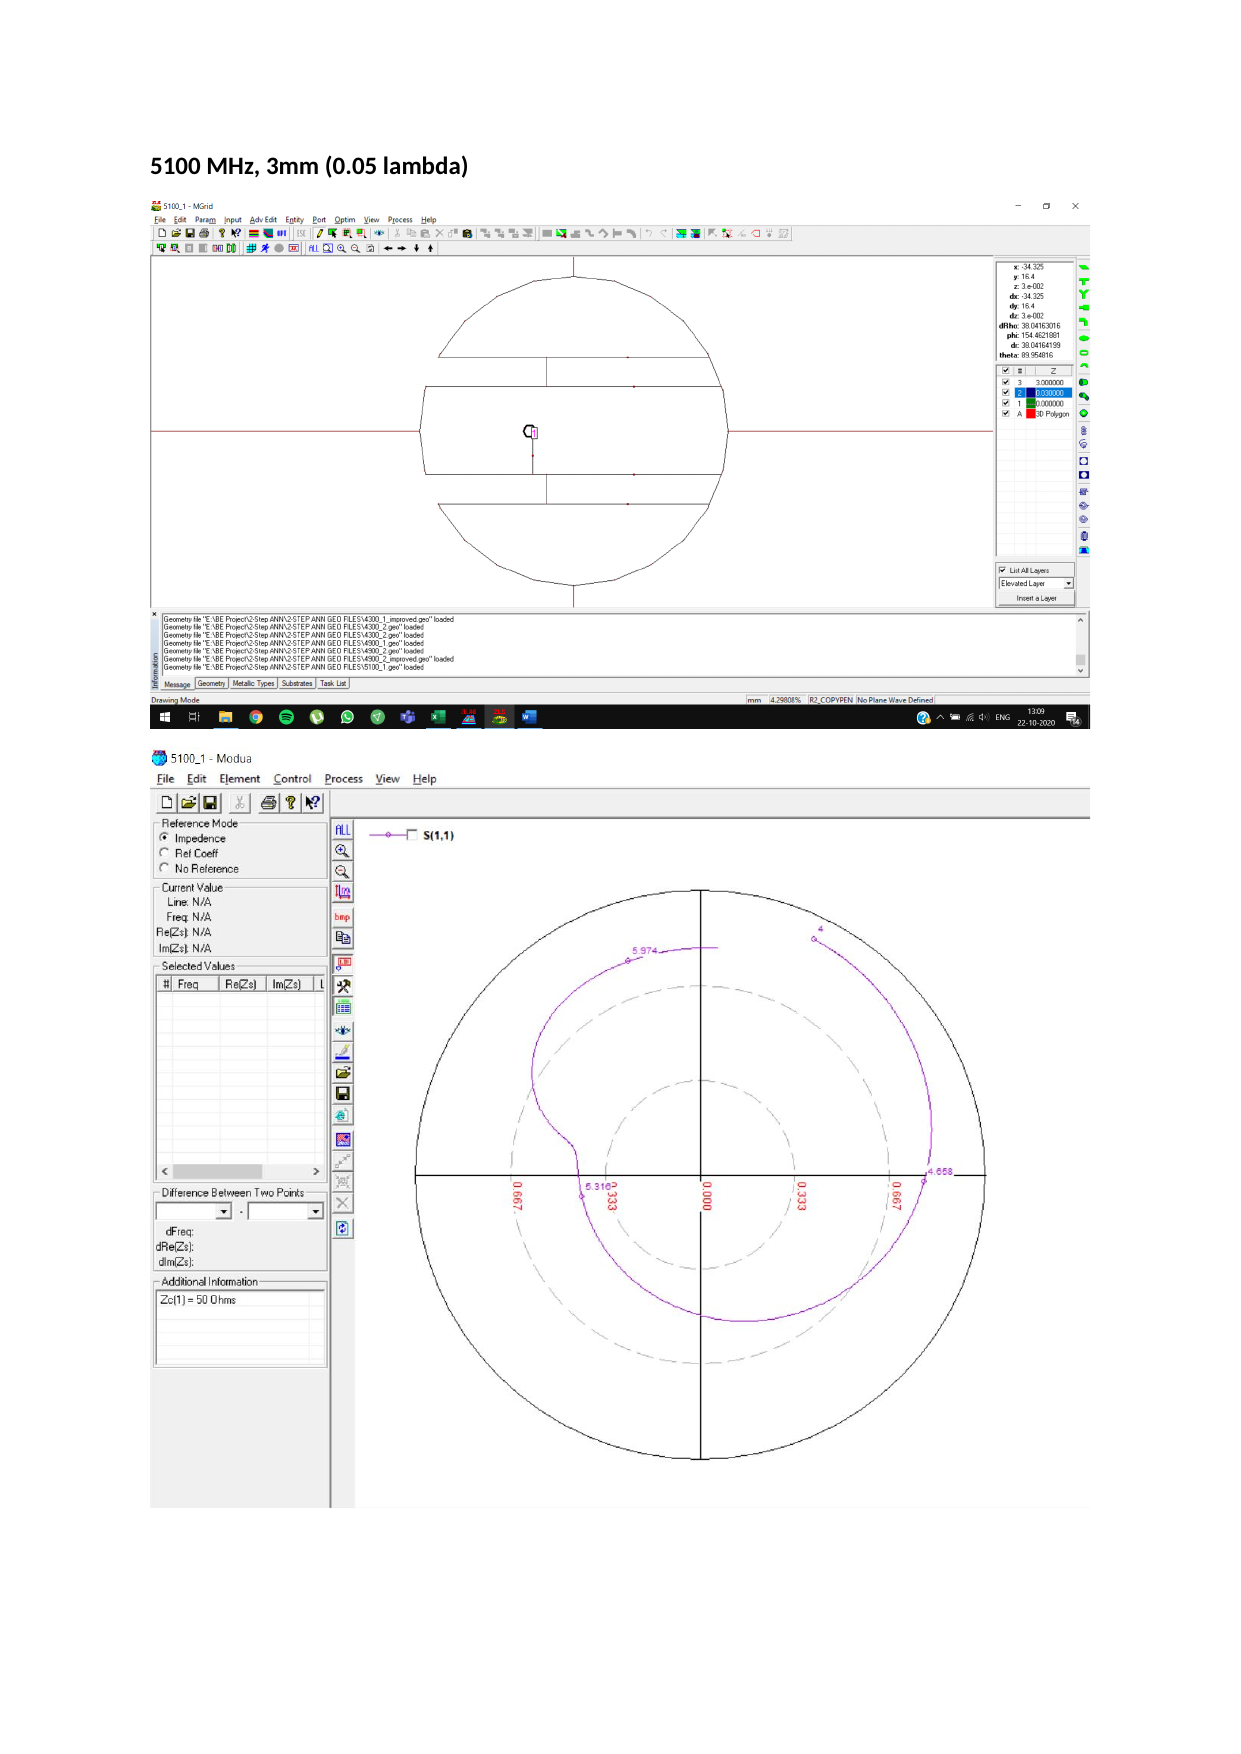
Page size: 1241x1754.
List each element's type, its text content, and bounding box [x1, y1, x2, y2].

text 5100 MHz, 3mm (0.05 lambda) [150, 150, 1090, 181]
picture [150, 747, 1091, 1508]
picture [150, 199, 1091, 729]
